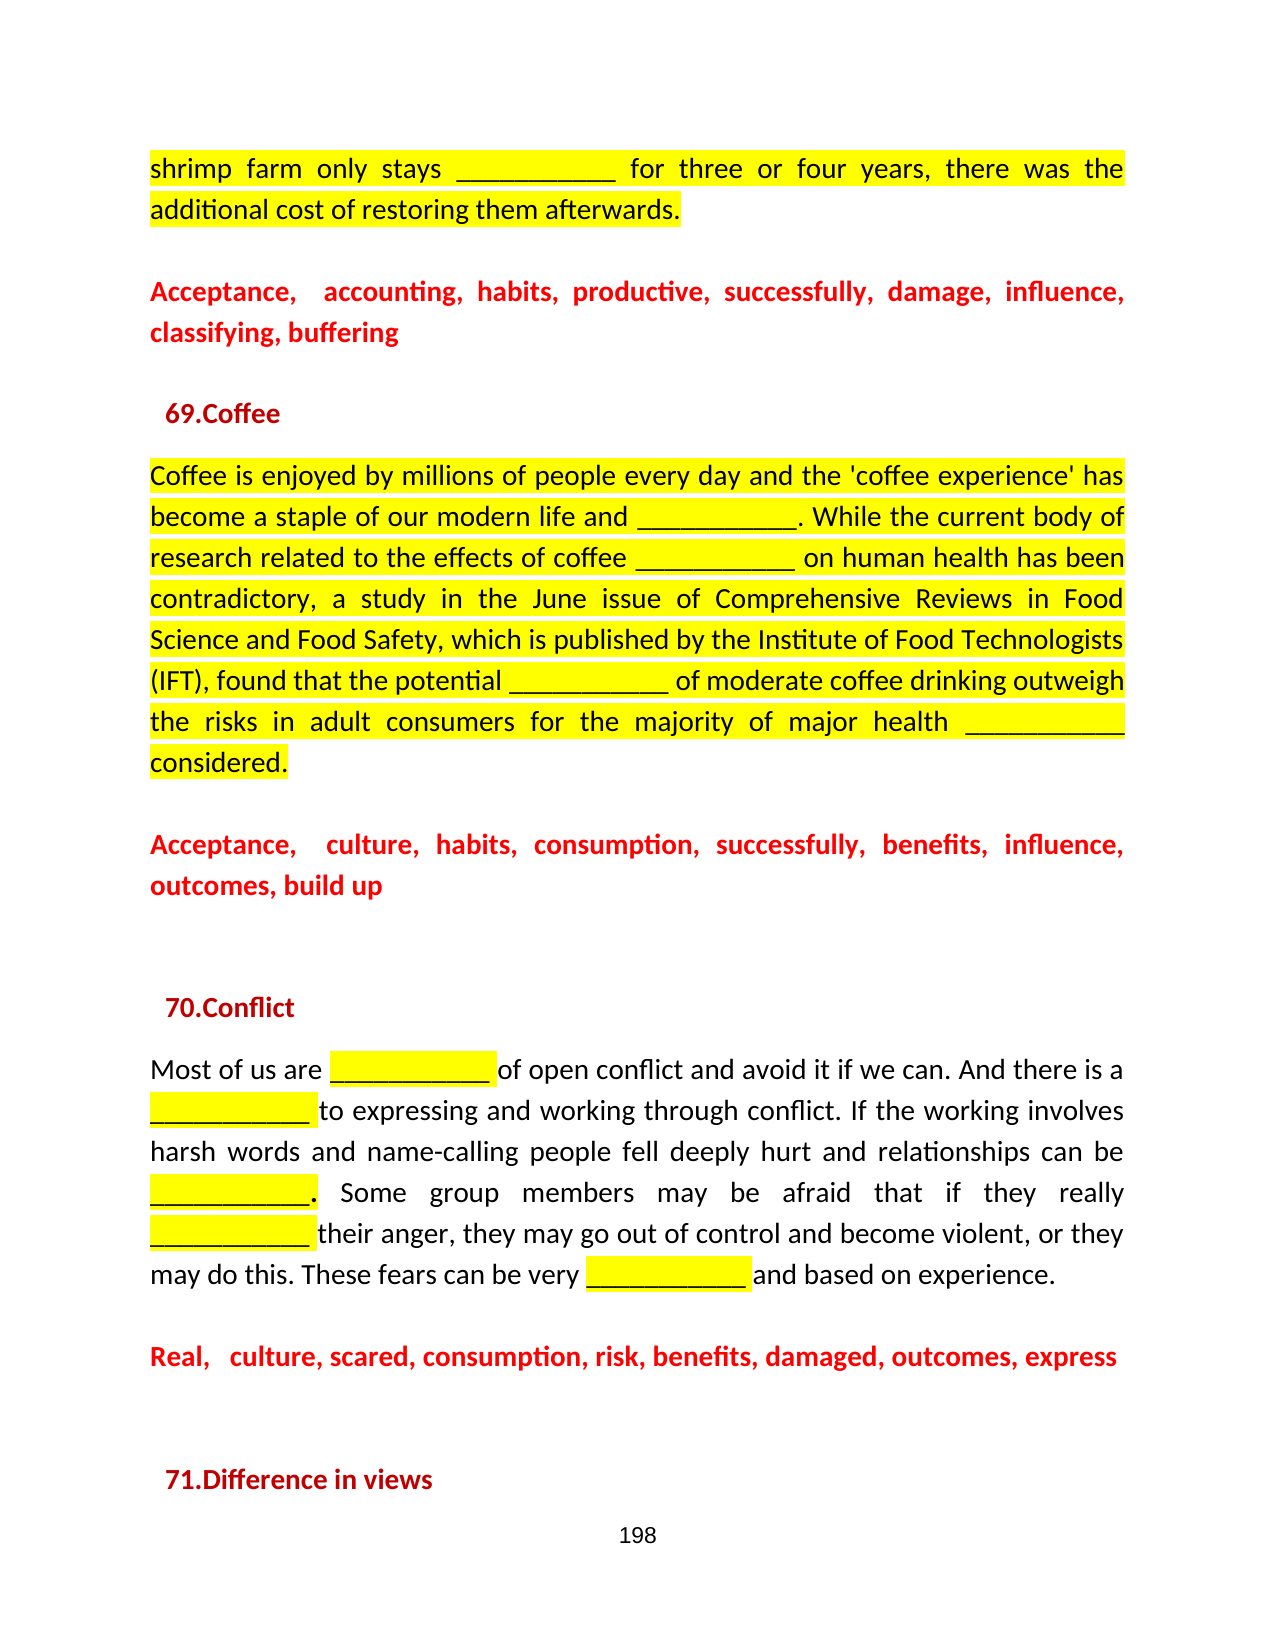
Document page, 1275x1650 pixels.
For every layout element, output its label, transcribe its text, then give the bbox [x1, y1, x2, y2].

text Acceptance, culture, habits, consumption, successfully, benefits, influence, outcomes, build up [150, 826, 1125, 902]
list Difference in views [165, 1461, 1125, 1496]
list Conflict [165, 989, 1125, 1025]
text Coffee is enjoyed by millions of people every day and the 'coffee experience' has become a staple of our modern life and ___________. While the current body of research related to the effects of coffee ___________ on human health has been contradictory, a study in the June issue of Comprehensive Reviews in Food Science and Food Safety, which is published by the Institute of Food Technologists (IFT), found that the potential ___________ of moderate coffee drinking outweigh the risks in adult consumers for the majority of major health ___________ considered. [150, 739, 1125, 779]
text Real, culture, scared, consumption, risk, benefits, damaged, outcomes, express [150, 1338, 1125, 1373]
list Coffee [165, 396, 1125, 431]
text Most of us are ___________ of open conflict and avoid it if we can. And there is a ___________ to expressing and working through conflict. If the working involves harsh words and name-calling people fell deeply hurt and relationships can be ___________. Some group members may be afraid that if they really ___________ their anger, they may go out of control and become violent, or they may do this. These fears can be very ___________ and based on experience. [150, 1051, 1125, 1292]
text Acceptance, accounting, habits, productive, successfully, damage, influence, classifying, buffering [150, 273, 1125, 349]
